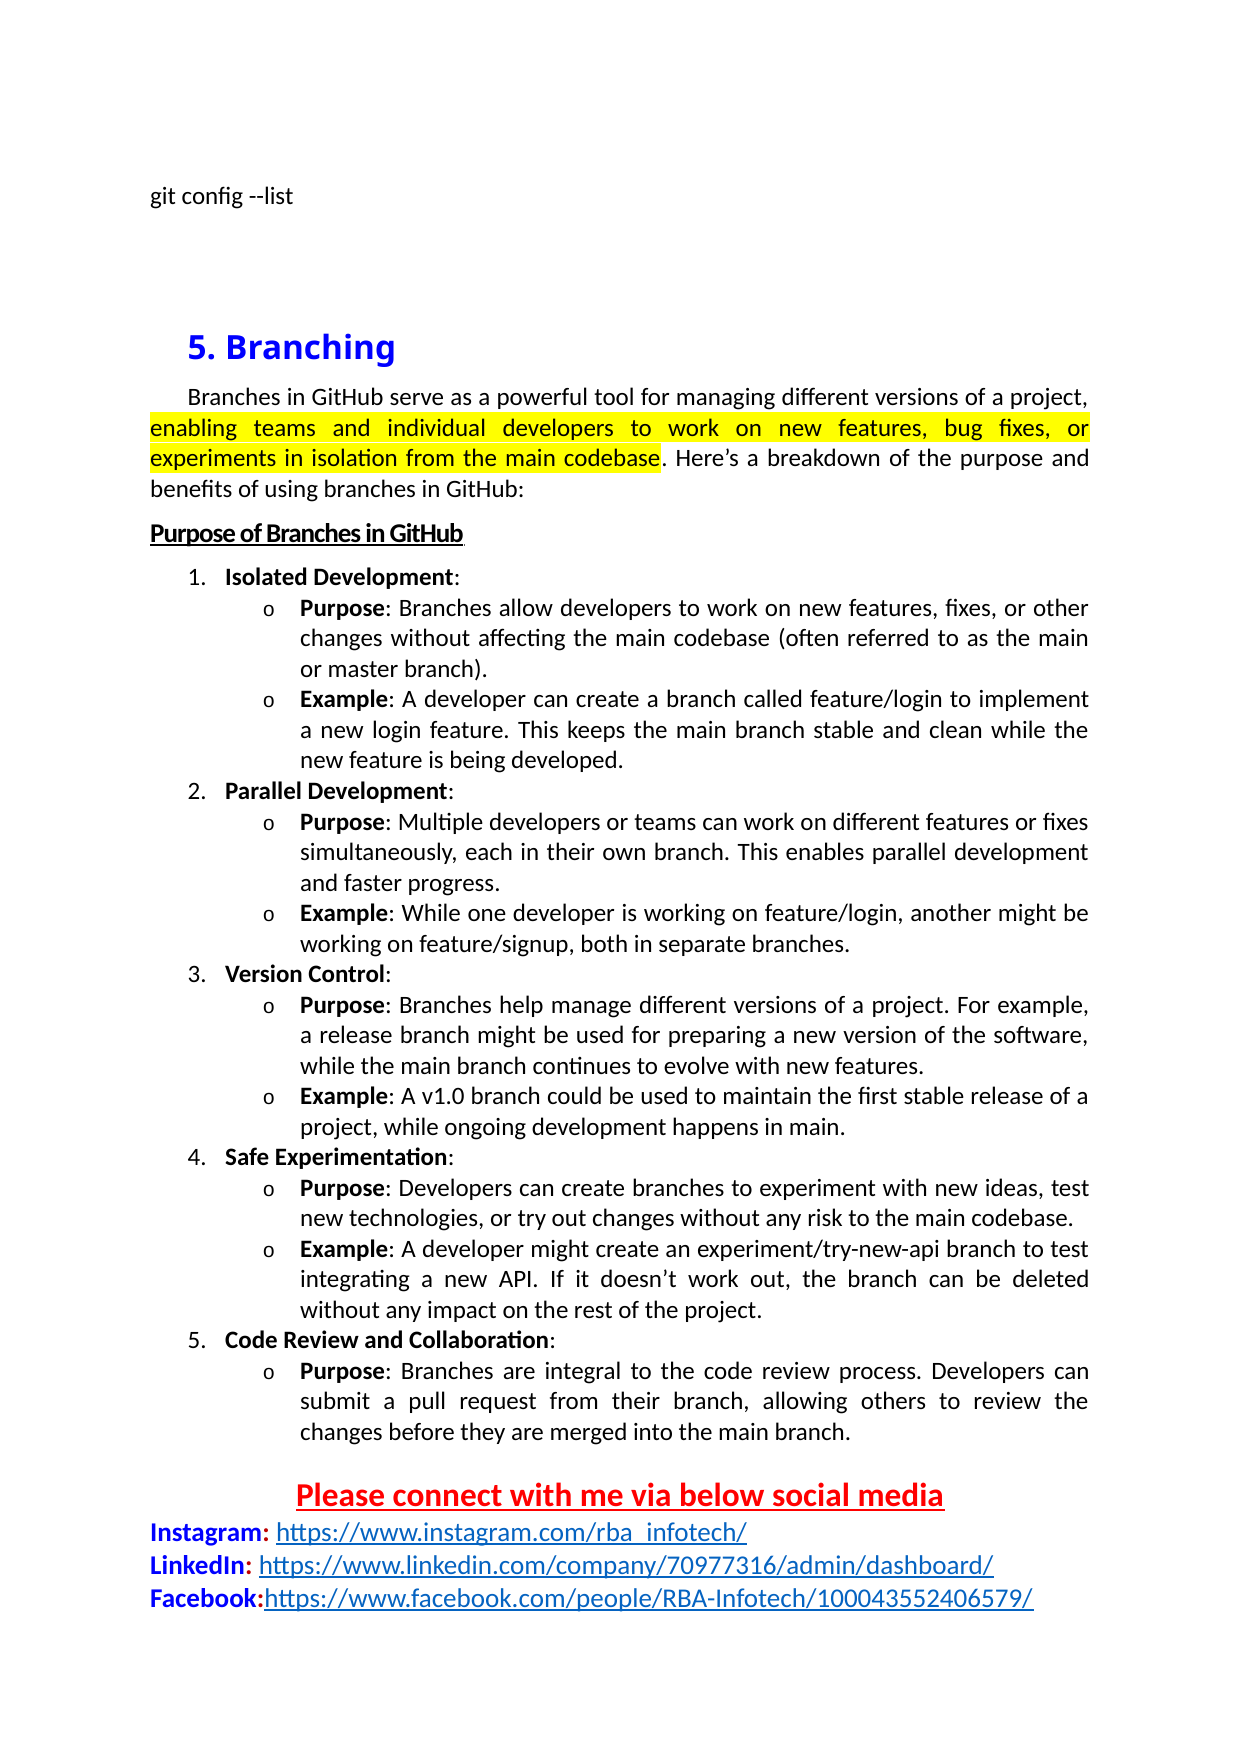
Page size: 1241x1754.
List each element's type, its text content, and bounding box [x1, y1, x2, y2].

title Purpose of Branches in GitHub [150, 516, 1090, 549]
subtitle Branching [187, 323, 1090, 369]
text Branches in GitHub serve as a powerful tool for managing different versions of a project, enabling teams and individual developers to work on new features, bug fixes, or experiments in isolation from the main codebase. Here’s a breakdown of the purpose and benefits of using branches in GitHub: [150, 381, 1090, 412]
text git config --list [150, 181, 1090, 211]
list Purpose: Developers can create branches to experiment with new ideas, test new technologies, or try out changes without any risk to the main codebase. [262, 1172, 1090, 1233]
list Code Review and Collaboration: [187, 1324, 1090, 1355]
list Purpose: Branches help manage different versions of a project. For example, a release branch might be used for preparing a new version of the software, while the main branch continues to evolve with new features. [262, 989, 1090, 1080]
list Isolated Development: [187, 561, 1090, 592]
list Safe Experimentation: [187, 1141, 1090, 1172]
list Example: A developer might create an experiment/try-new-api branch to test integrating a new API. If it doesn’t work out, the branch can be deleted without any impact on the rest of the project. [262, 1233, 1090, 1324]
list Purpose: Branches allow developers to work on new features, fixes, or other changes without affecting the main codebase (often referred to as the main or master branch). [262, 592, 1090, 683]
list Purpose: Multiple developers or teams can work on different features or fixes simultaneously, each in their own branch. This enables parallel development and faster progress. [262, 806, 1090, 897]
list Version Control: [187, 958, 1090, 989]
list Example: A developer can create a branch called feature/login to implement a new login feature. This keeps the main branch stable and clean while the new feature is being developed. [262, 683, 1090, 775]
list Parallel Development: [187, 775, 1090, 806]
list Example: While one developer is working on feature/login, another might be working on feature/signup, both in separate branches. [262, 897, 1090, 958]
list Example: A v1.0 branch could be used to maintain the first stable release of a project, while ongoing development happens in main. [262, 1080, 1090, 1141]
list Purpose: Branches are integral to the code review process. Developers can submit a pull request from their branch, allowing others to review the changes before they are merged into the main branch. [262, 1355, 1090, 1447]
text Branches in GitHub serve as a powerful tool for managing different versions of a project, enabling teams and individual developers to work on new features, bug fixes, or experiments in isolation from the main codebase. Here’s a breakdown of the purpose and benefits of using branches in GitHub: [150, 442, 1090, 503]
